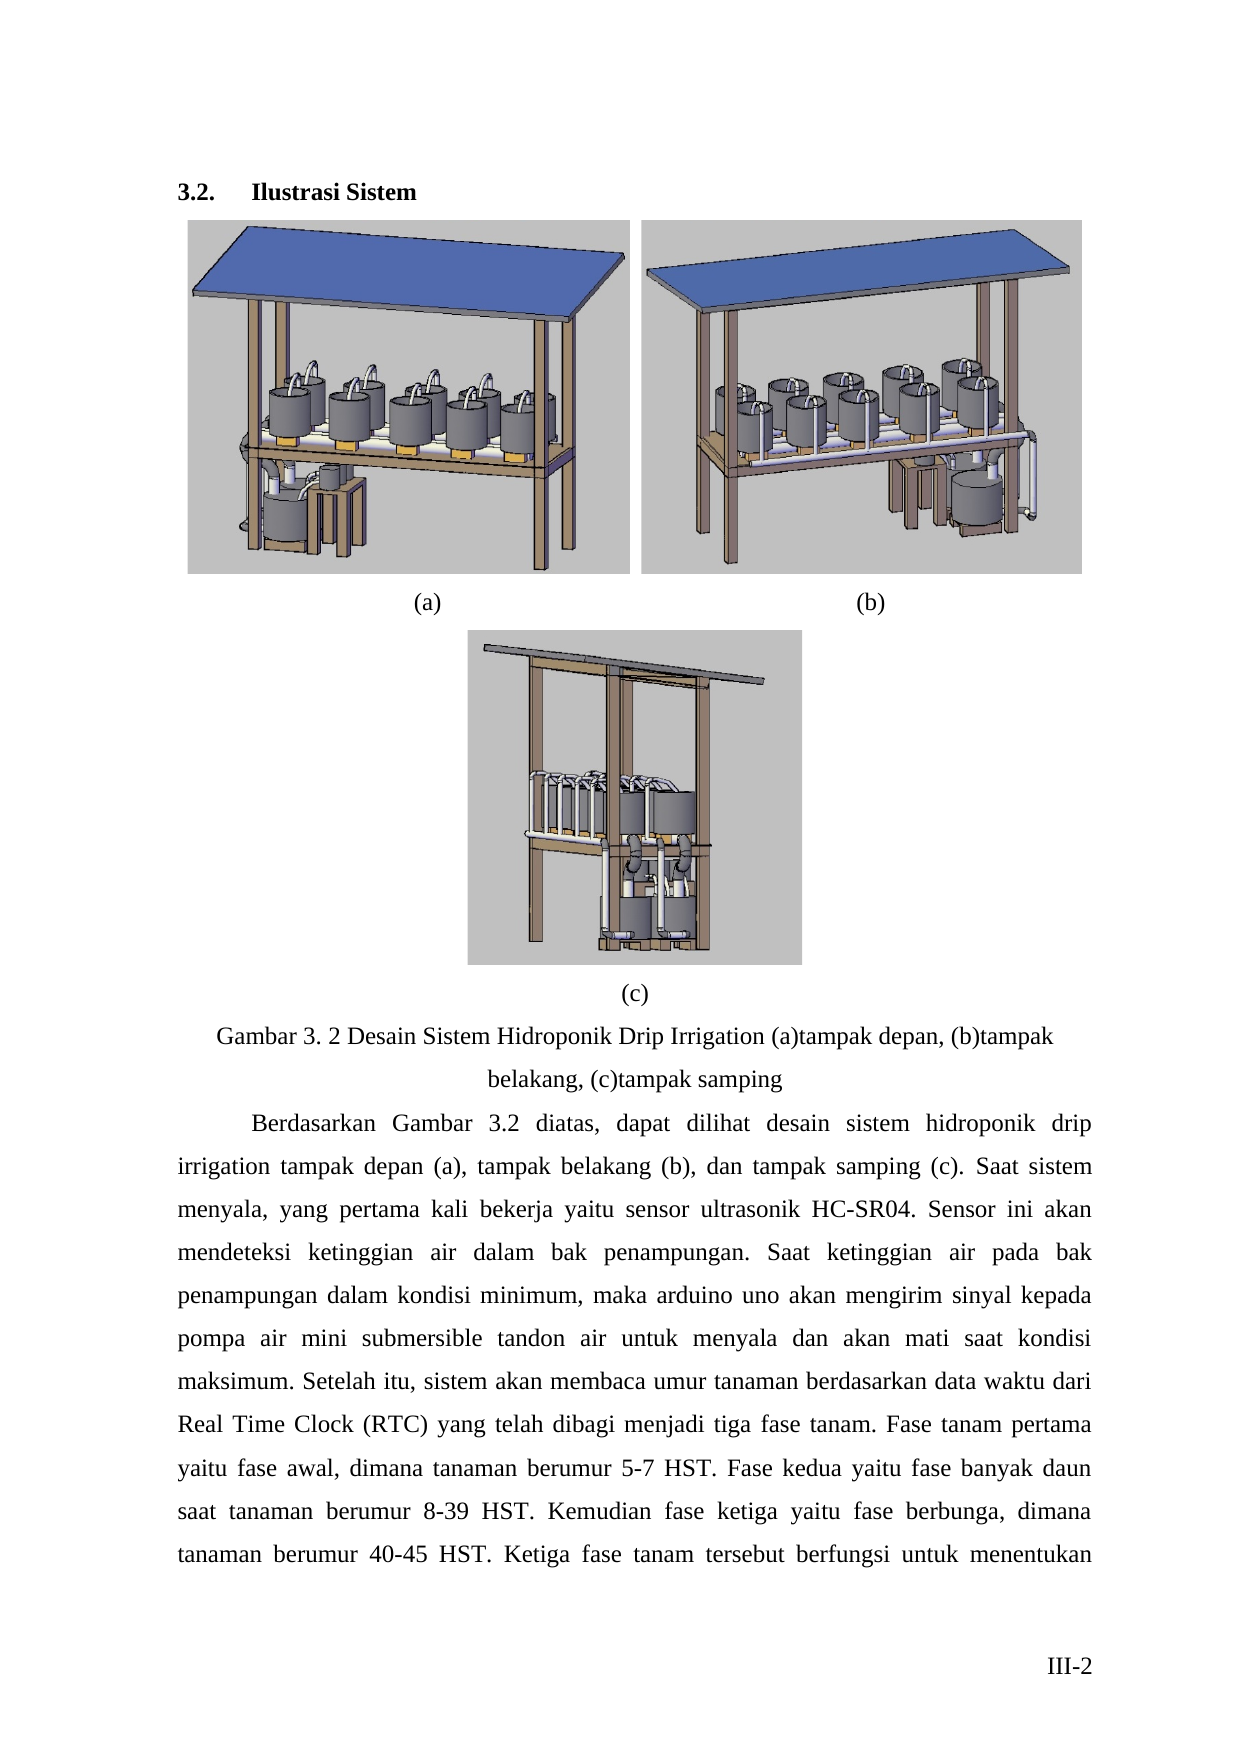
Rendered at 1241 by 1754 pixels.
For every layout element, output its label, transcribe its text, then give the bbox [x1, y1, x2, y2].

subtitle Ilustrasi Sistem [177, 177, 1092, 206]
picture [641, 220, 1082, 574]
text Gambar 3. 2 Desain Sistem Hidroponik Drip Irrigation (a)tampak depan, (b)tampak belakang, (c)tampak samping [177, 1021, 1092, 1093]
picture [467, 630, 803, 965]
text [177, 1108, 1092, 1568]
text (c) [177, 978, 1092, 1007]
picture [187, 220, 630, 574]
list (b) [413, 587, 1092, 616]
